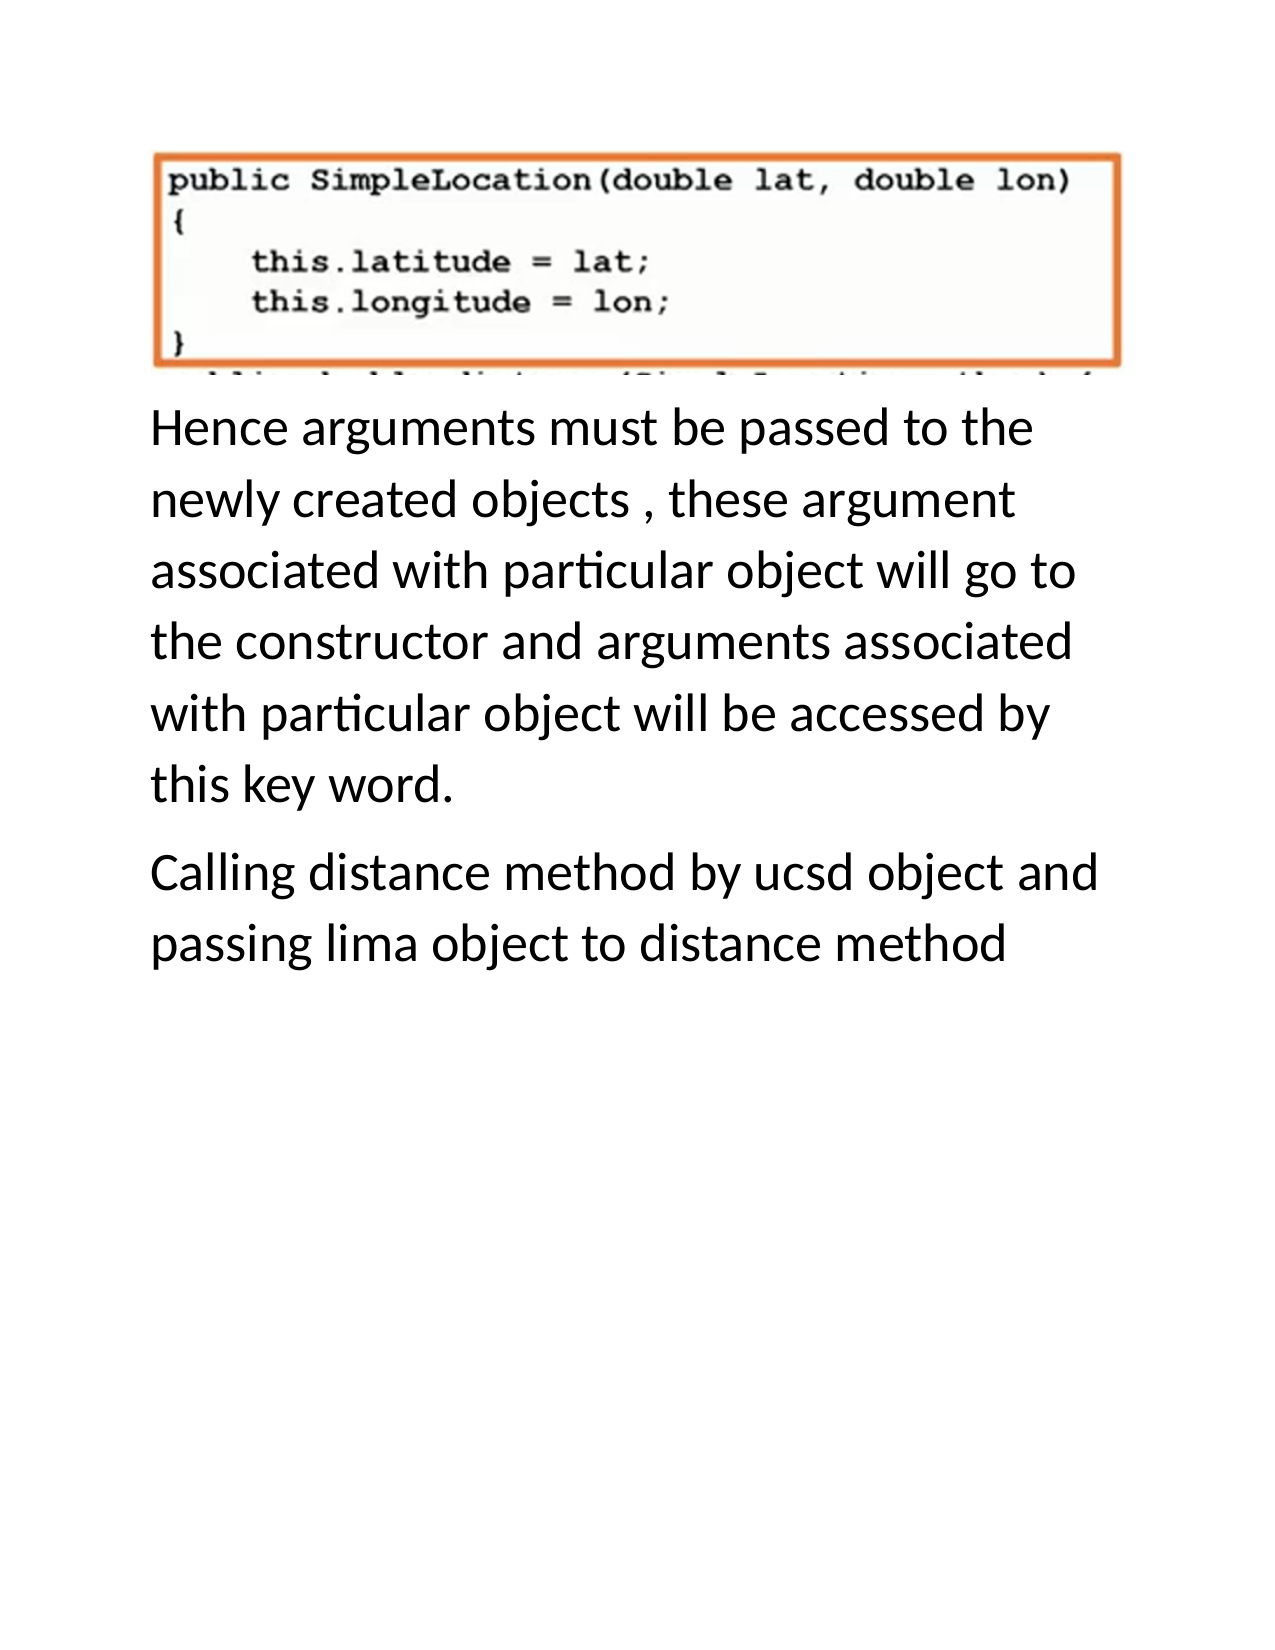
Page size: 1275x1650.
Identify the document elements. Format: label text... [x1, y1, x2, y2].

picture [150, 150, 1125, 375]
text Hence arguments must be passed to the newly created objects , these argument associated with particular object will go to the constructor and arguments associated with particular object will be accessed by this key word. [150, 393, 1125, 816]
text Calling distance method by ucsd object and passing lima object to distance method [150, 838, 1125, 975]
